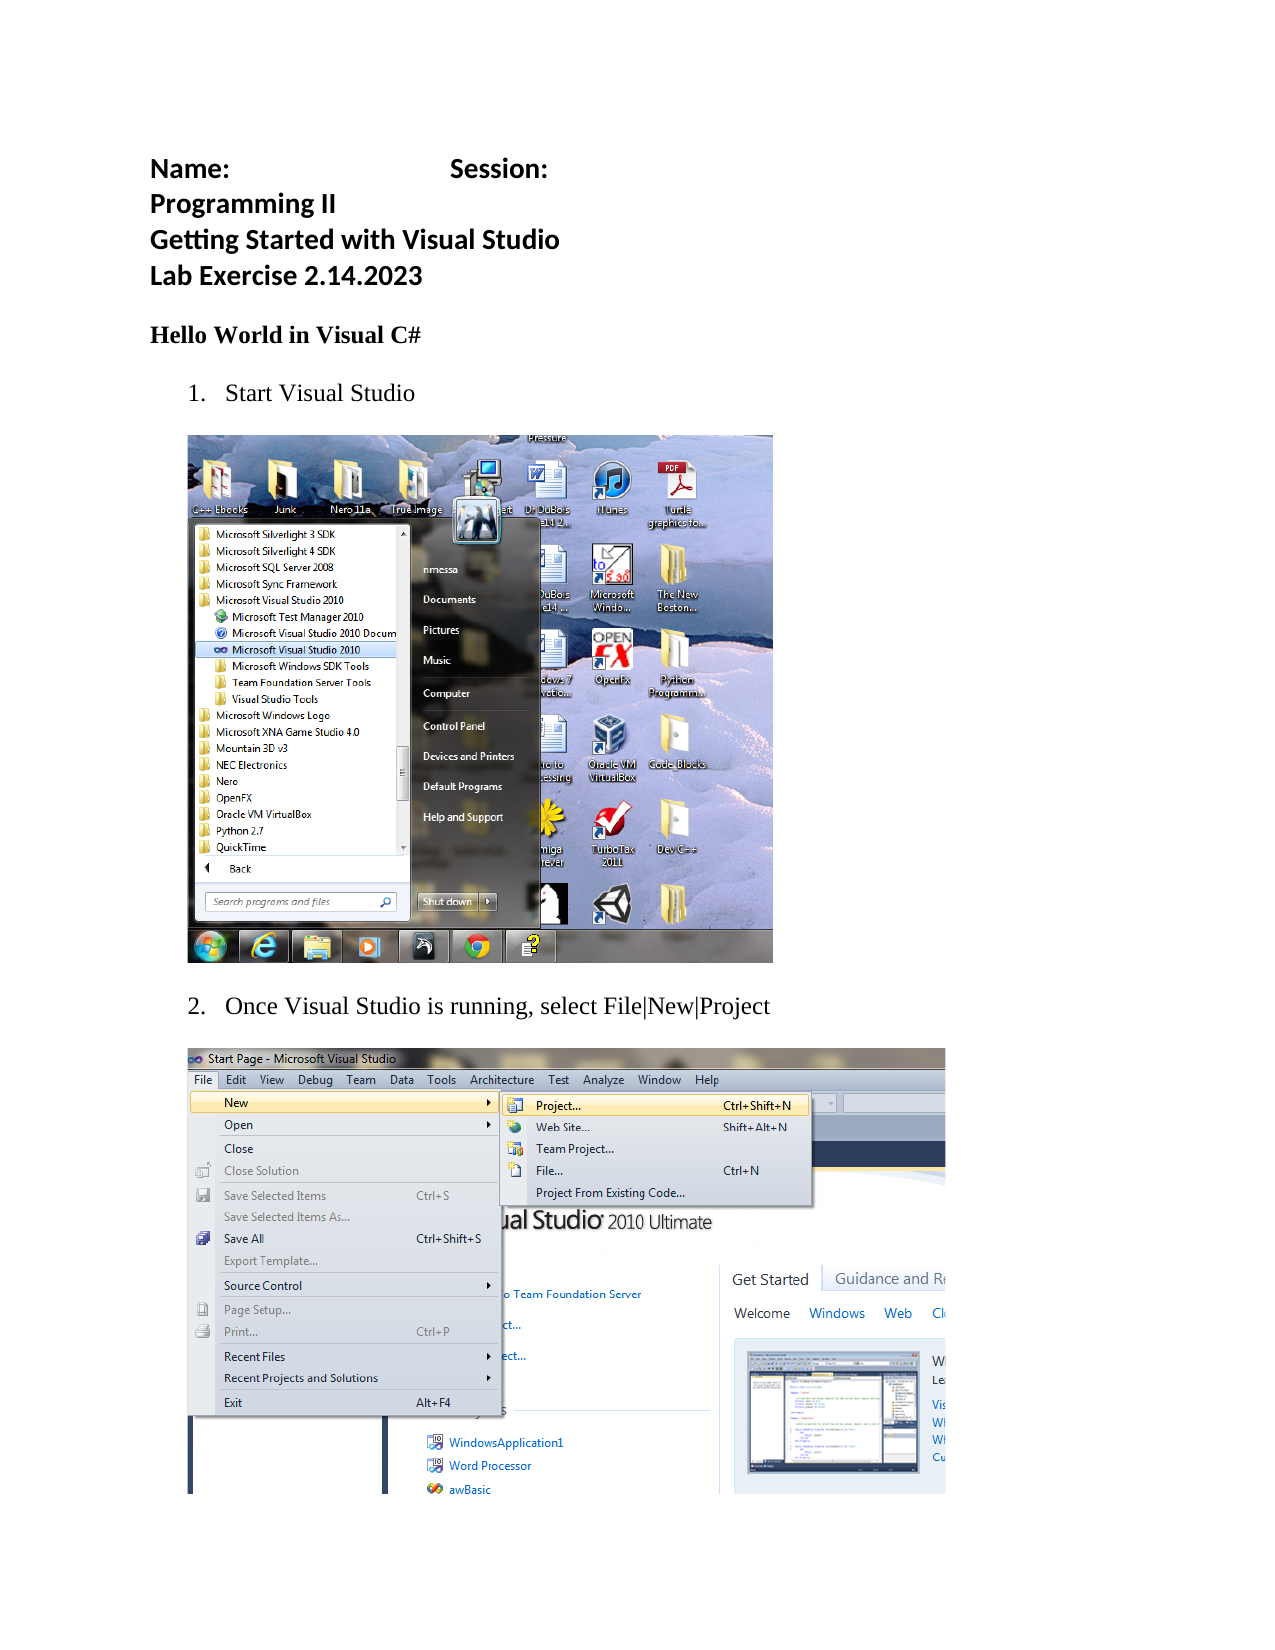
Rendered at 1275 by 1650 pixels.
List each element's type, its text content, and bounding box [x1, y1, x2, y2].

text Getting Started with Visual Studio [150, 221, 1125, 257]
text Lab Exercise 2.14.2023 [150, 257, 1125, 292]
text Programming II [150, 186, 1125, 221]
picture [187, 1048, 946, 1494]
text Hello World in Visual C# [150, 321, 1125, 349]
list Once Visual Studio is running, select File|New|Project [187, 991, 1125, 1020]
text Name: Session: [150, 150, 1125, 186]
picture [187, 435, 773, 963]
list Start Visual Studio [187, 378, 1125, 407]
